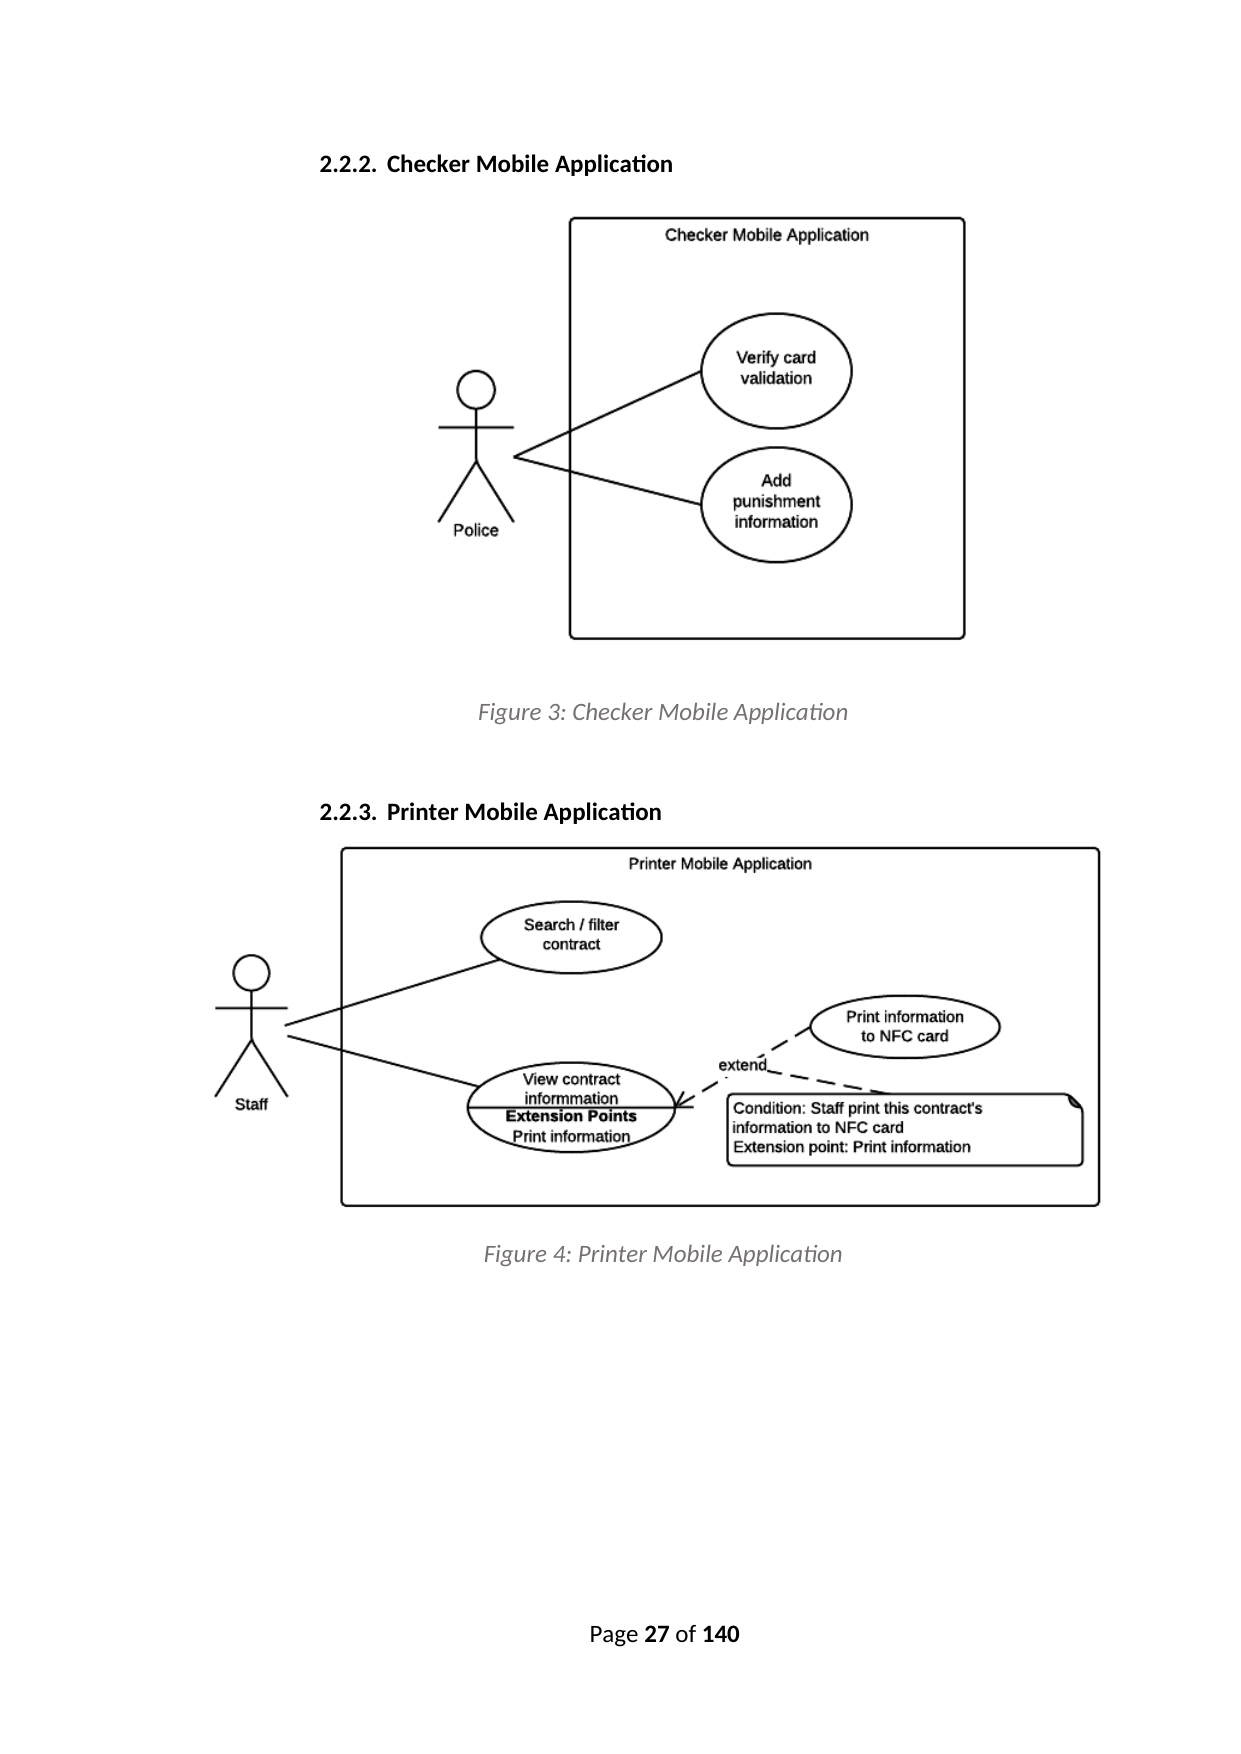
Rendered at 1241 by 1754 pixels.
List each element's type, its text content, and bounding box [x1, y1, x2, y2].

text Figure : Printer Mobile Application [207, 1238, 1122, 1269]
subtitle Printer Mobile Application [319, 797, 1122, 827]
picture [326, 180, 1002, 677]
picture [207, 829, 1122, 1219]
text Figure : Checker Mobile Application [207, 696, 1122, 726]
subtitle Checker Mobile Application [319, 148, 1122, 178]
